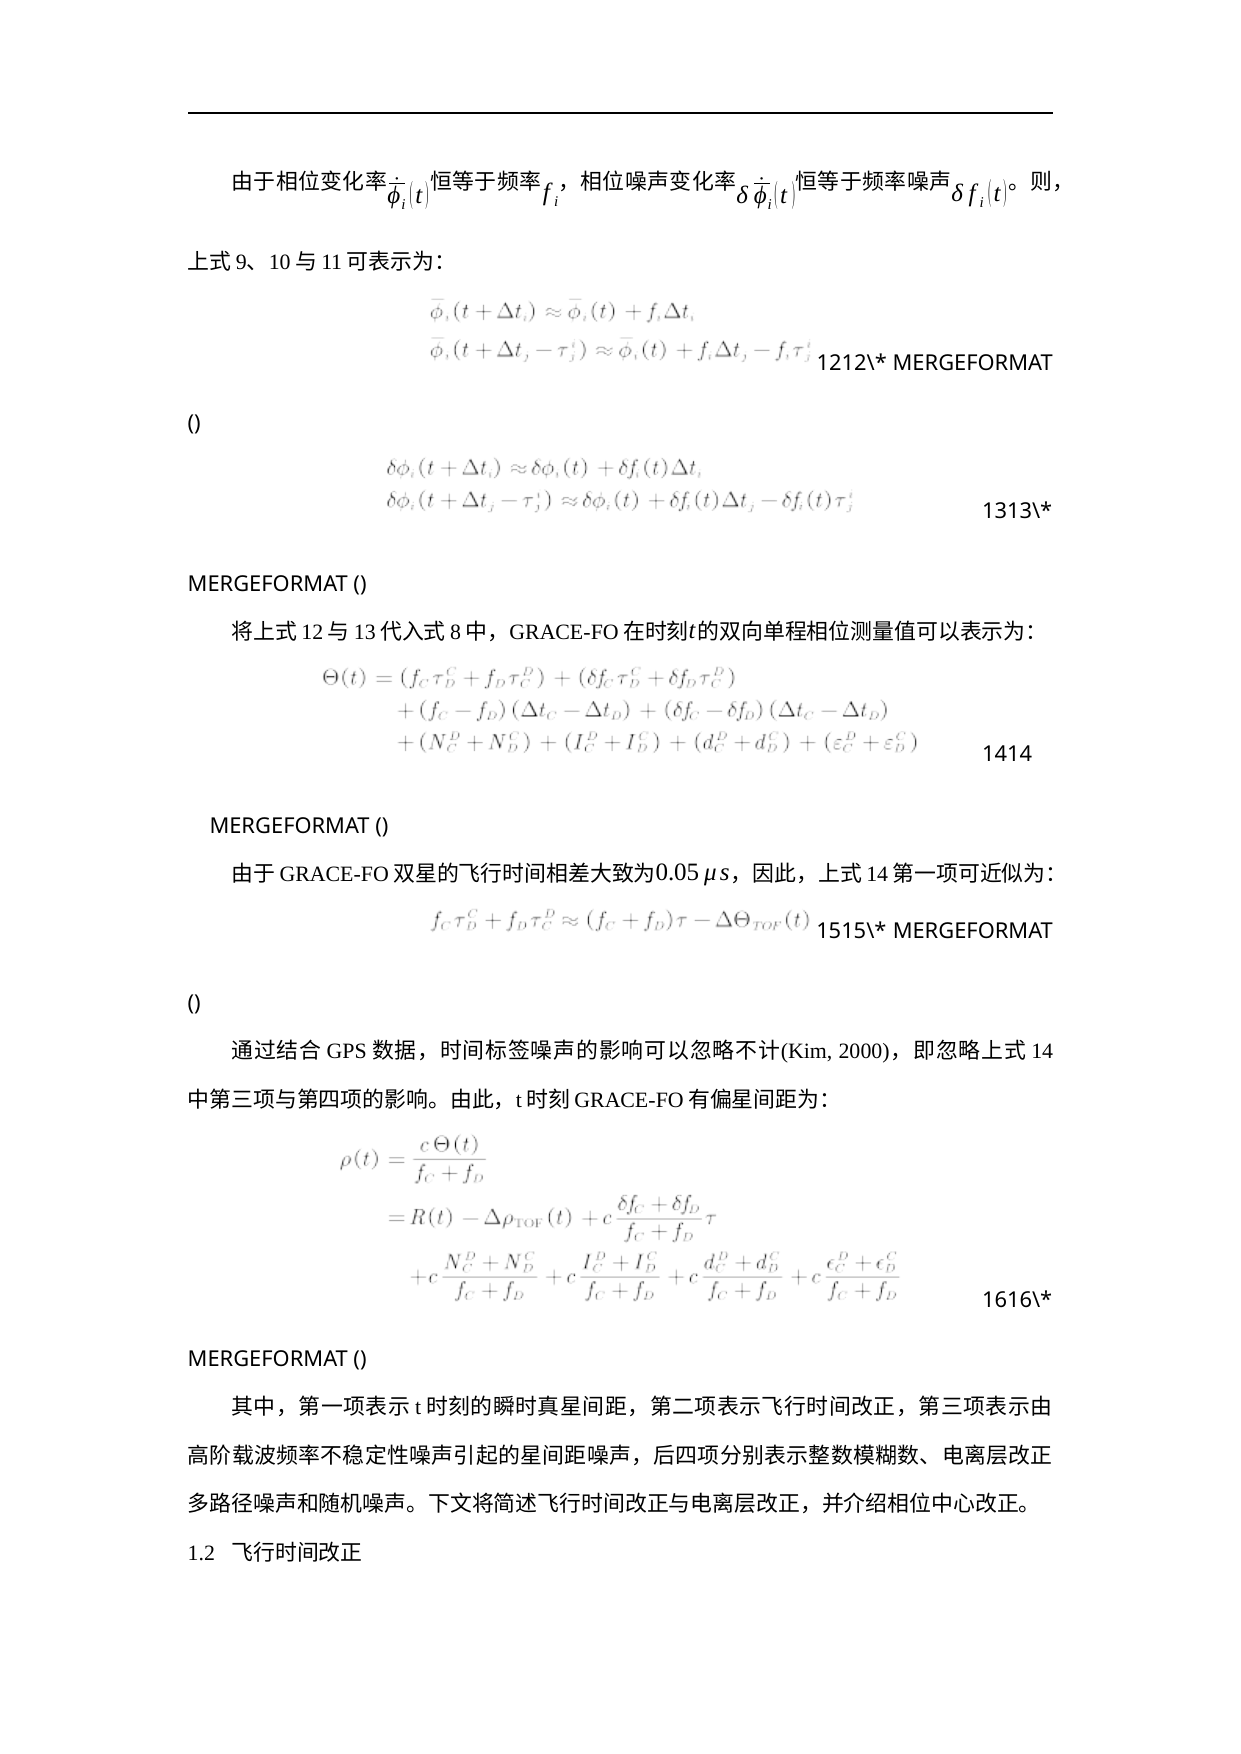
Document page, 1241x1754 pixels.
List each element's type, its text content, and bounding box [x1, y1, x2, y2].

text 通过结合GPS数据，时间标签噪声的影响可以忽略不计(Kim, 2000)，即忽略上式中第三项与第四项的影响。由此，t时刻GRACE-FO有偏星间距为： [187, 1033, 1053, 1114]
text 由于相位变化率恒等于频率，相位噪声变化率恒等于频率噪声。则，上式、与可表示为： [187, 162, 1053, 276]
text 由于GRACE-FO双星的飞行时间相差大致为，因此，上式第一项可近似为： [187, 856, 1053, 888]
text 其中，第一项表示t时刻的瞬时真星间距，第二项表示飞行时间改正，第三项表示由高阶载波频率不稳定性噪声引起的星间距噪声，后四项分别表示整数模糊数、电离层改正、多路径噪声和随机噪声。下文将简述飞行时间改正与电离层改正，并介绍相位中心改正。 [187, 1388, 1053, 1518]
list 飞行时间改正 [187, 1534, 1053, 1567]
text 将上式与代入式中，GRACE-FO在时刻的双向单程相位测量值可以表示为： [187, 614, 1053, 646]
